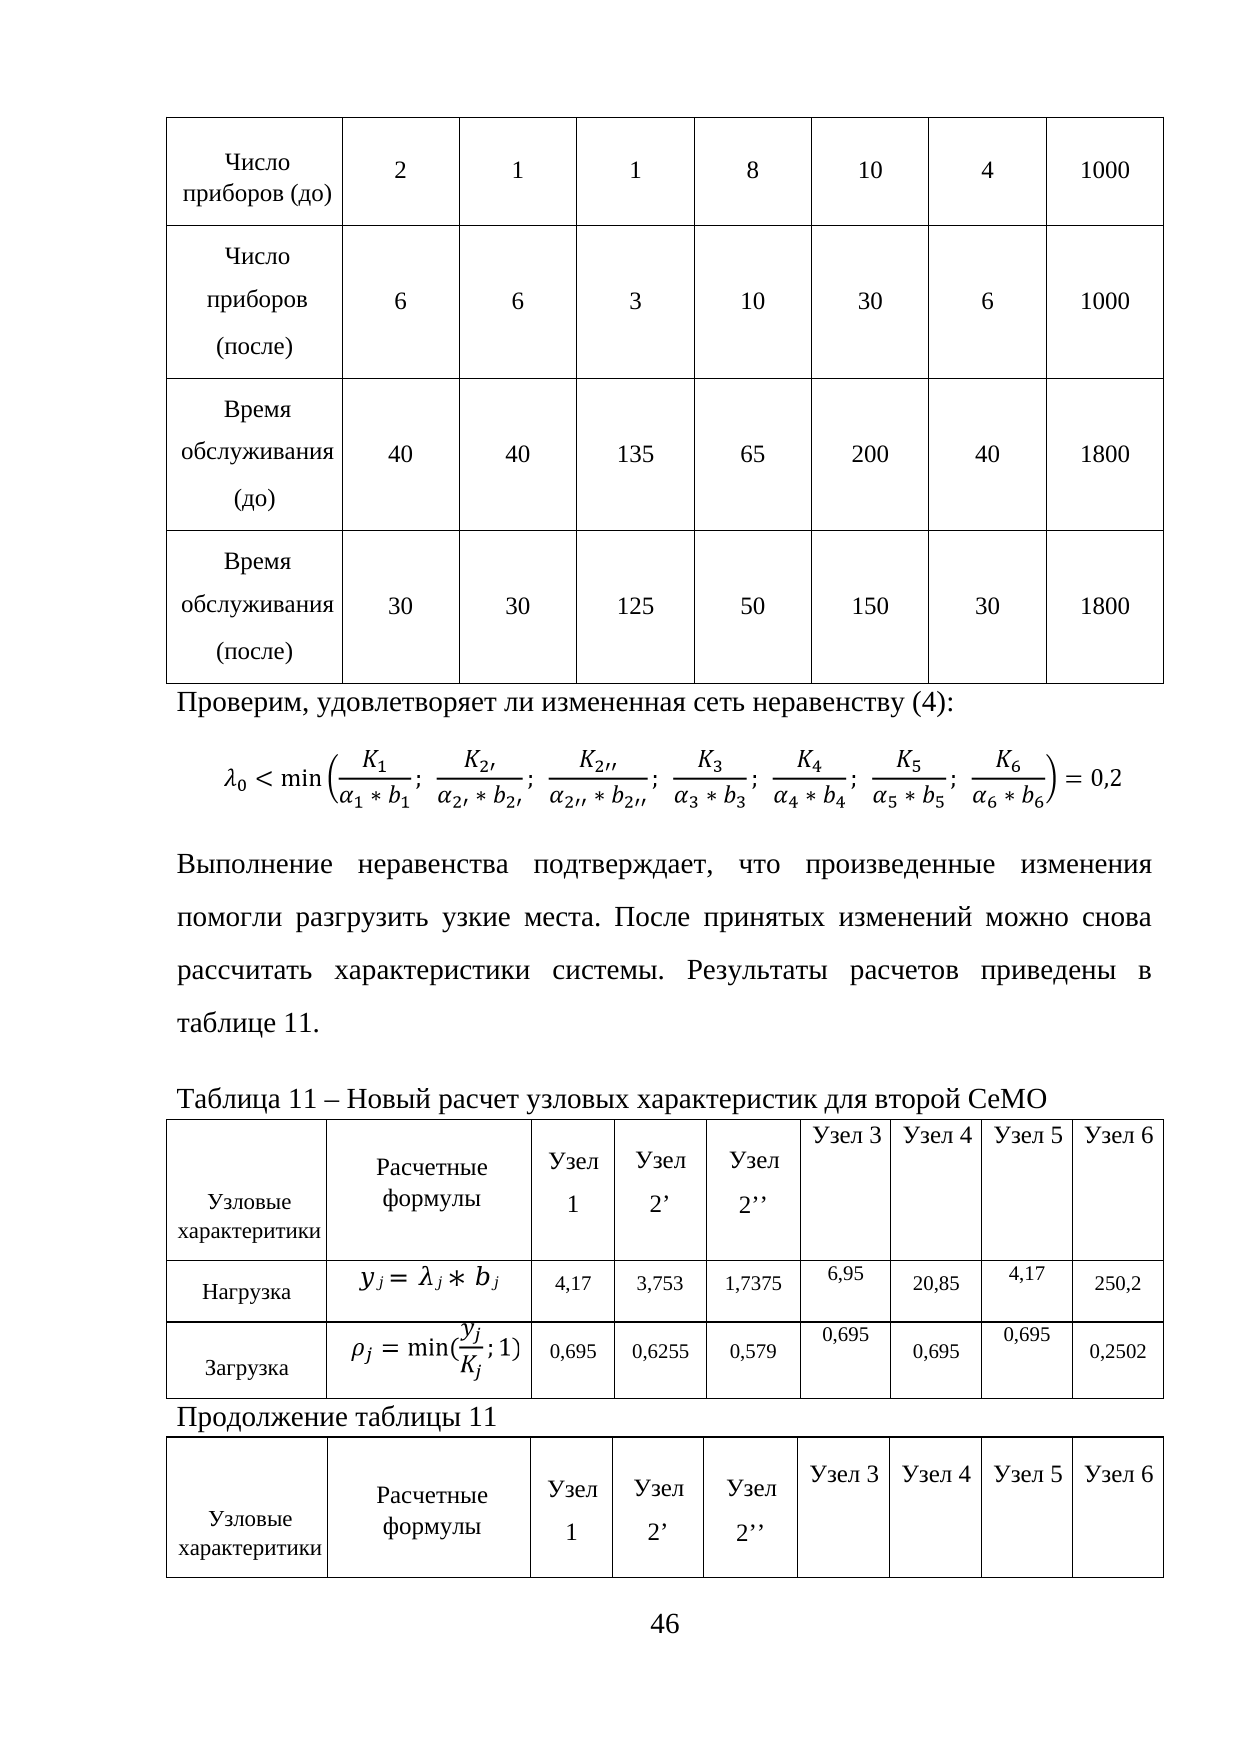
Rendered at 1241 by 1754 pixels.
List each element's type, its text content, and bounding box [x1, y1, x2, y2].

table_cell 2 [343, 118, 459, 225]
table_cell 1,7375 [707, 1261, 800, 1321]
table_cell 6 [343, 226, 459, 378]
table_header Расчетные формулы [328, 1438, 530, 1577]
table_cell 30 [460, 531, 576, 683]
table_cell 1 [577, 118, 694, 225]
table_cell Нагрузка [167, 1261, 326, 1321]
table_cell [327, 1323, 531, 1398]
table_cell 4,17 [982, 1261, 1072, 1321]
table_header Узел 2’’ [707, 1120, 800, 1260]
table_cell 𝑦𝑗 = 𝜆𝑗 ∗ 𝑏𝑗 [327, 1261, 531, 1321]
table_cell 150 [812, 531, 928, 683]
table_cell 4,17 [532, 1261, 614, 1321]
table_cell Время обслуживания (до) [167, 379, 342, 530]
table_cell 20,85 [891, 1261, 981, 1321]
table_header Расчетные формулы [327, 1120, 531, 1260]
table_cell 30 [343, 531, 459, 683]
table_cell 30 [812, 226, 928, 378]
table_header Узел 5 [982, 1438, 1072, 1577]
table_cell 0,695 [982, 1323, 1072, 1398]
table_header Узел 1 [531, 1438, 612, 1577]
text Выполнение неравенства подтверждает, что произведенные изменения помогли разгрузить узкие места. После принятых изменений можно снова рассчитать характеристики системы. Результаты расчетов приведены в таблице 11. [176, 846, 1153, 1039]
table_header Узел 3 [798, 1438, 889, 1577]
table_header Узел 2’ [613, 1438, 703, 1577]
table_cell 50 [695, 531, 811, 683]
text Проверим, удовлетворяет ли измененная сеть неравенству (4): [176, 684, 1153, 717]
table_header Узел 6 [1073, 1438, 1163, 1577]
table_cell 6,95 [801, 1261, 890, 1321]
table_cell Число приборов (до) [167, 118, 342, 225]
table_cell 65 [695, 379, 811, 530]
table_header Узел 4 [891, 1120, 981, 1260]
table_cell 0,695 [532, 1323, 614, 1398]
picture [223, 749, 1121, 808]
table_cell 6 [460, 226, 576, 378]
table_cell Время обслуживания (после) [167, 531, 342, 683]
table_header Узел 3 [801, 1120, 890, 1260]
table_cell 1800 [1047, 379, 1163, 530]
table_header Узел 1 [532, 1120, 614, 1260]
table_cell 125 [577, 531, 694, 683]
table_header Узел 2’ [615, 1120, 706, 1260]
table_cell 1 [460, 118, 576, 225]
table_cell 40 [929, 379, 1046, 530]
table_cell Число приборов (после) [167, 226, 342, 378]
table_cell 0,695 [801, 1323, 890, 1398]
table_cell 4 [929, 118, 1046, 225]
table_cell 3,753 [615, 1261, 706, 1321]
table_cell 0,2502 [1073, 1323, 1163, 1398]
table_cell 1000 [1047, 118, 1163, 225]
table_cell 1800 [1047, 531, 1163, 683]
table_cell 6 [929, 226, 1046, 378]
text Продолжение таблицы 11 [176, 1399, 1153, 1432]
table_cell 0,695 [891, 1323, 981, 1398]
table_header Узловые характеритики [167, 1438, 327, 1577]
table_cell 8 [695, 118, 811, 225]
table_header Узловые характеритики [167, 1120, 326, 1260]
table_cell 135 [577, 379, 694, 530]
table_cell 3 [577, 226, 694, 378]
table_header Узел 5 [982, 1120, 1072, 1260]
text Таблица 11 – Новый расчет узловых характеристик для второй СеМО [176, 1082, 1153, 1115]
table_cell Загрузка [167, 1323, 326, 1398]
table_header Узел 2’’ [704, 1438, 797, 1577]
table_cell 10 [695, 226, 811, 378]
table_cell 250,2 [1073, 1261, 1163, 1321]
table_cell 0,6255 [615, 1323, 706, 1398]
table_cell 200 [812, 379, 928, 530]
table_cell 40 [343, 379, 459, 530]
table_header Узел 4 [890, 1438, 981, 1577]
table_cell 0,579 [707, 1323, 800, 1398]
picture [350, 1322, 520, 1381]
table_cell 1000 [1047, 226, 1163, 378]
table_header Узел 6 [1073, 1120, 1163, 1260]
table_cell 40 [460, 379, 576, 530]
table_cell 30 [929, 531, 1046, 683]
table_cell 10 [812, 118, 928, 225]
